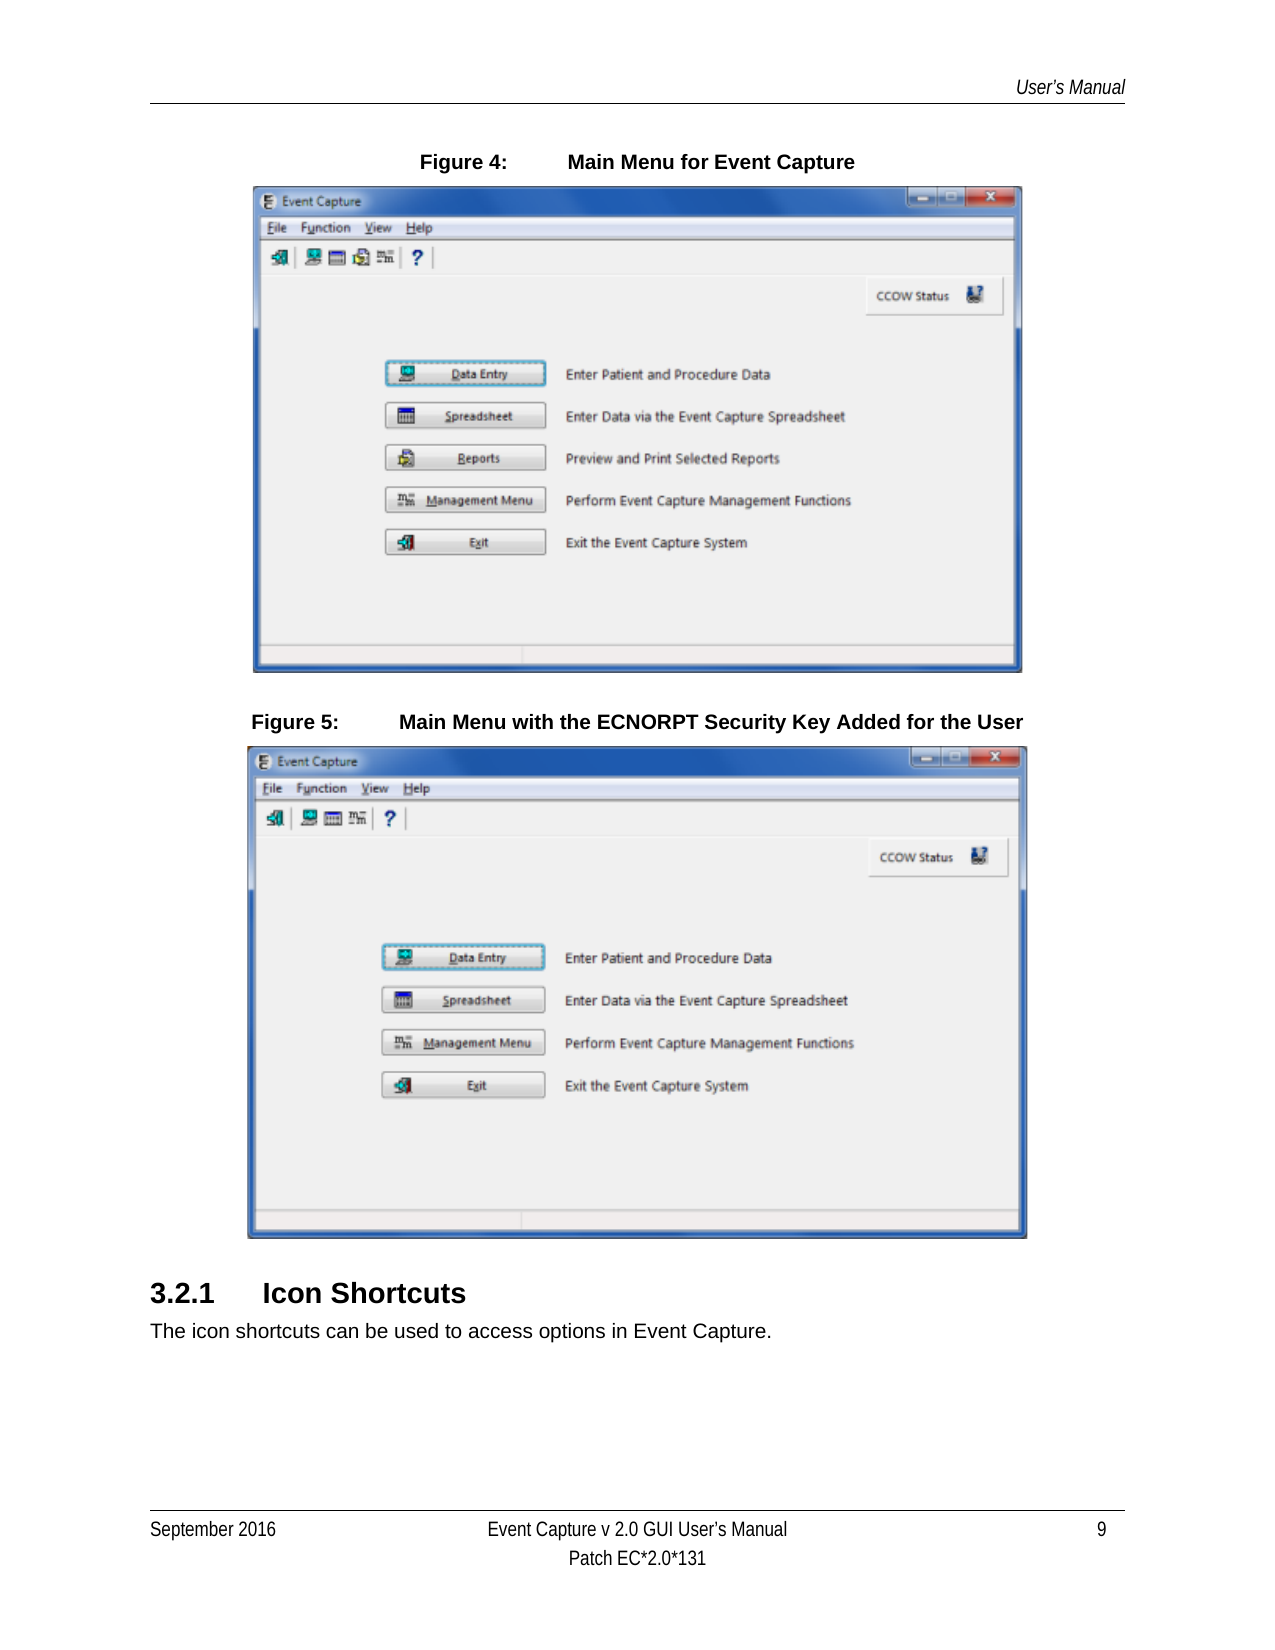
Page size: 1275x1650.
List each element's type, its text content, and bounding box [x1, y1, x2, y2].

text Main Menu for Event Capture [150, 150, 1125, 174]
subtitle Icon Shortcuts [150, 1277, 1125, 1310]
text The icon shortcuts can be used to access options in Event Capture. [150, 1318, 1125, 1342]
text Main Menu with the ECNORPT Security Key Added for the User [150, 710, 1125, 734]
picture [247, 746, 1028, 1239]
picture [252, 186, 1023, 673]
